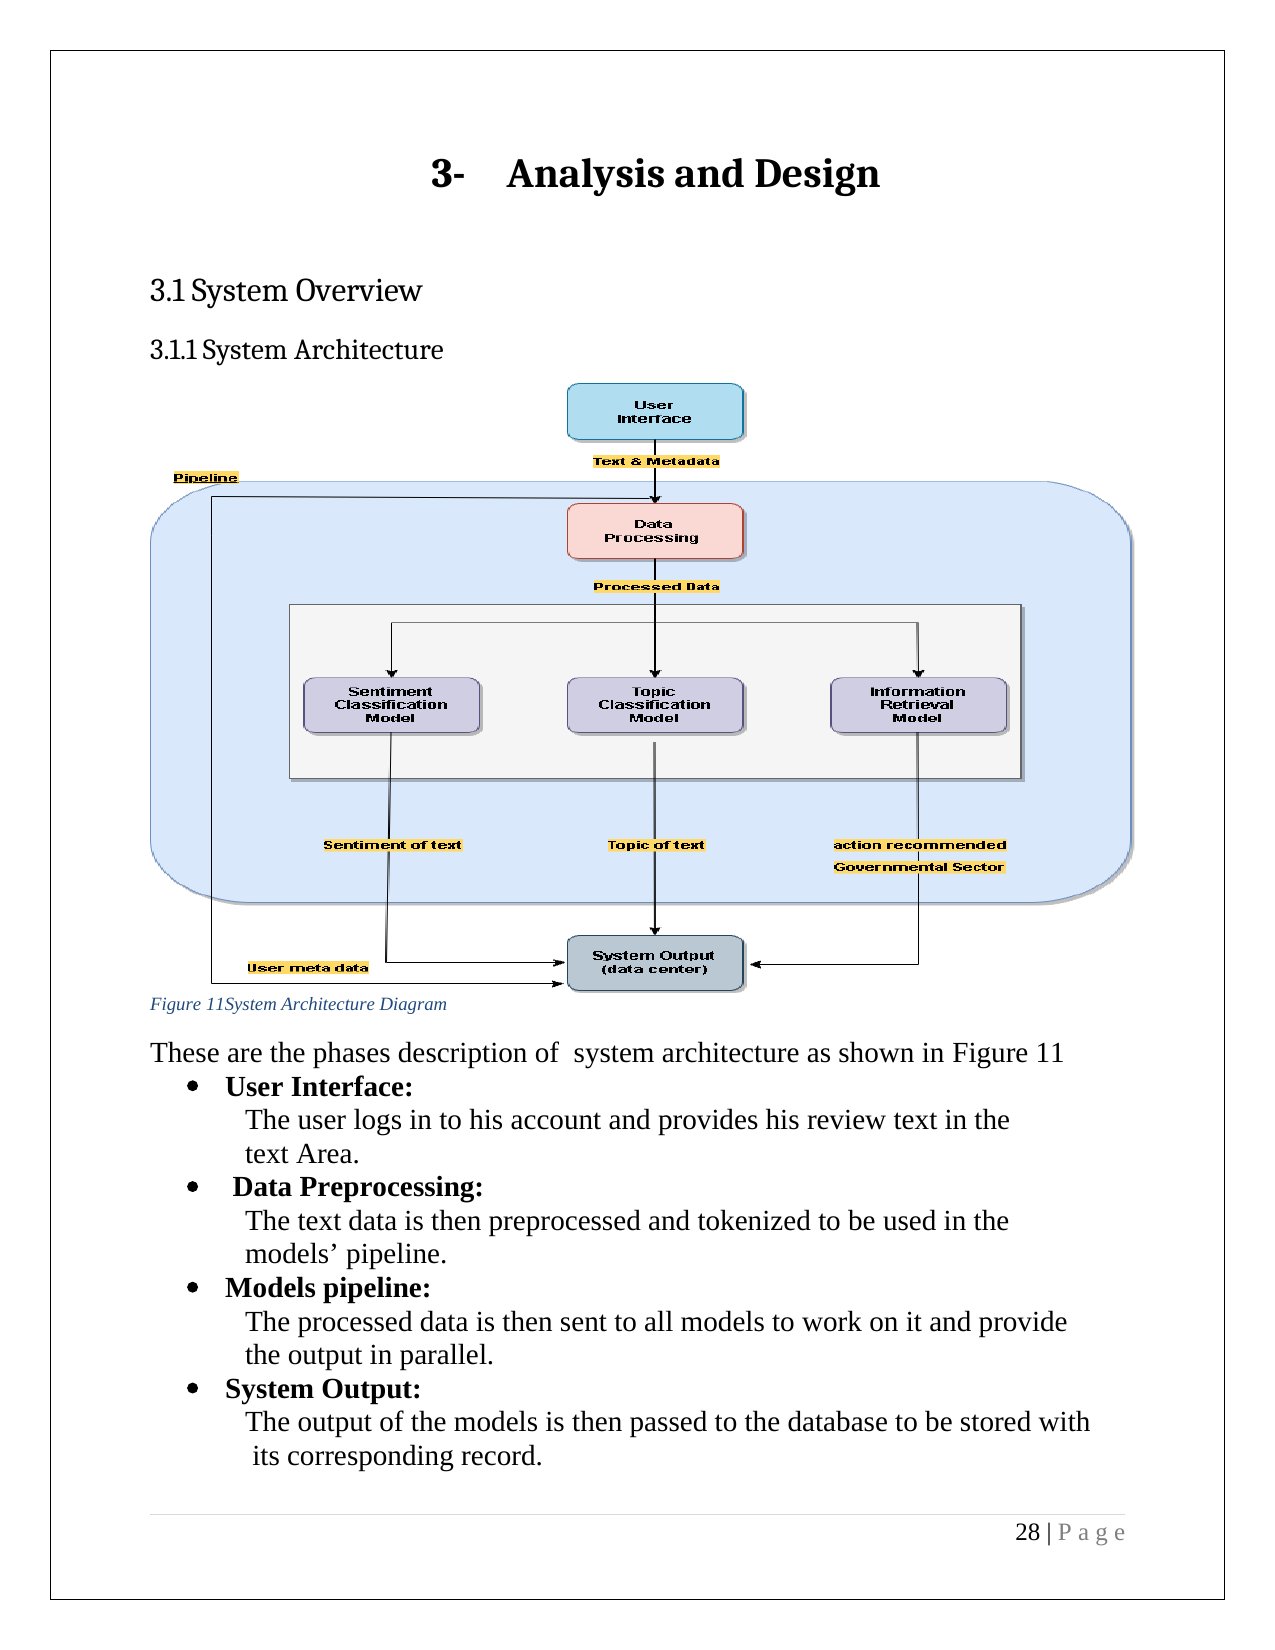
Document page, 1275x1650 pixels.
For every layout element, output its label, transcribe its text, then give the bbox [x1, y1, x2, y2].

subtitle 3.1 System Overview [150, 271, 1125, 310]
text The text data is then preprocessed and tokenized to be used in the [150, 1203, 1125, 1237]
text the output in parallel. [150, 1337, 1125, 1371]
list Models pipeline: [187, 1270, 1125, 1304]
text The processed data is then sent to all models to work on it and provide [150, 1304, 1125, 1337]
text text Area. [150, 1136, 1125, 1169]
text The user logs in to his account and provides his review text in the [150, 1102, 1125, 1136]
subtitle 3.1.1 System Architecture [150, 333, 1125, 367]
picture [150, 383, 1135, 993]
text These are the phases description of system architecture as shown in Figure 11 [150, 1035, 1125, 1069]
list System Output: [187, 1371, 1125, 1404]
text models’ pipeline. [150, 1237, 1125, 1270]
text its corresponding record. [150, 1438, 1125, 1472]
list User Interface: [187, 1069, 1125, 1102]
subtitle Analysis and Design [187, 150, 1125, 198]
list Data Preprocessing: [187, 1169, 1125, 1203]
text The output of the models is then passed to the database to be stored with [150, 1404, 1125, 1438]
